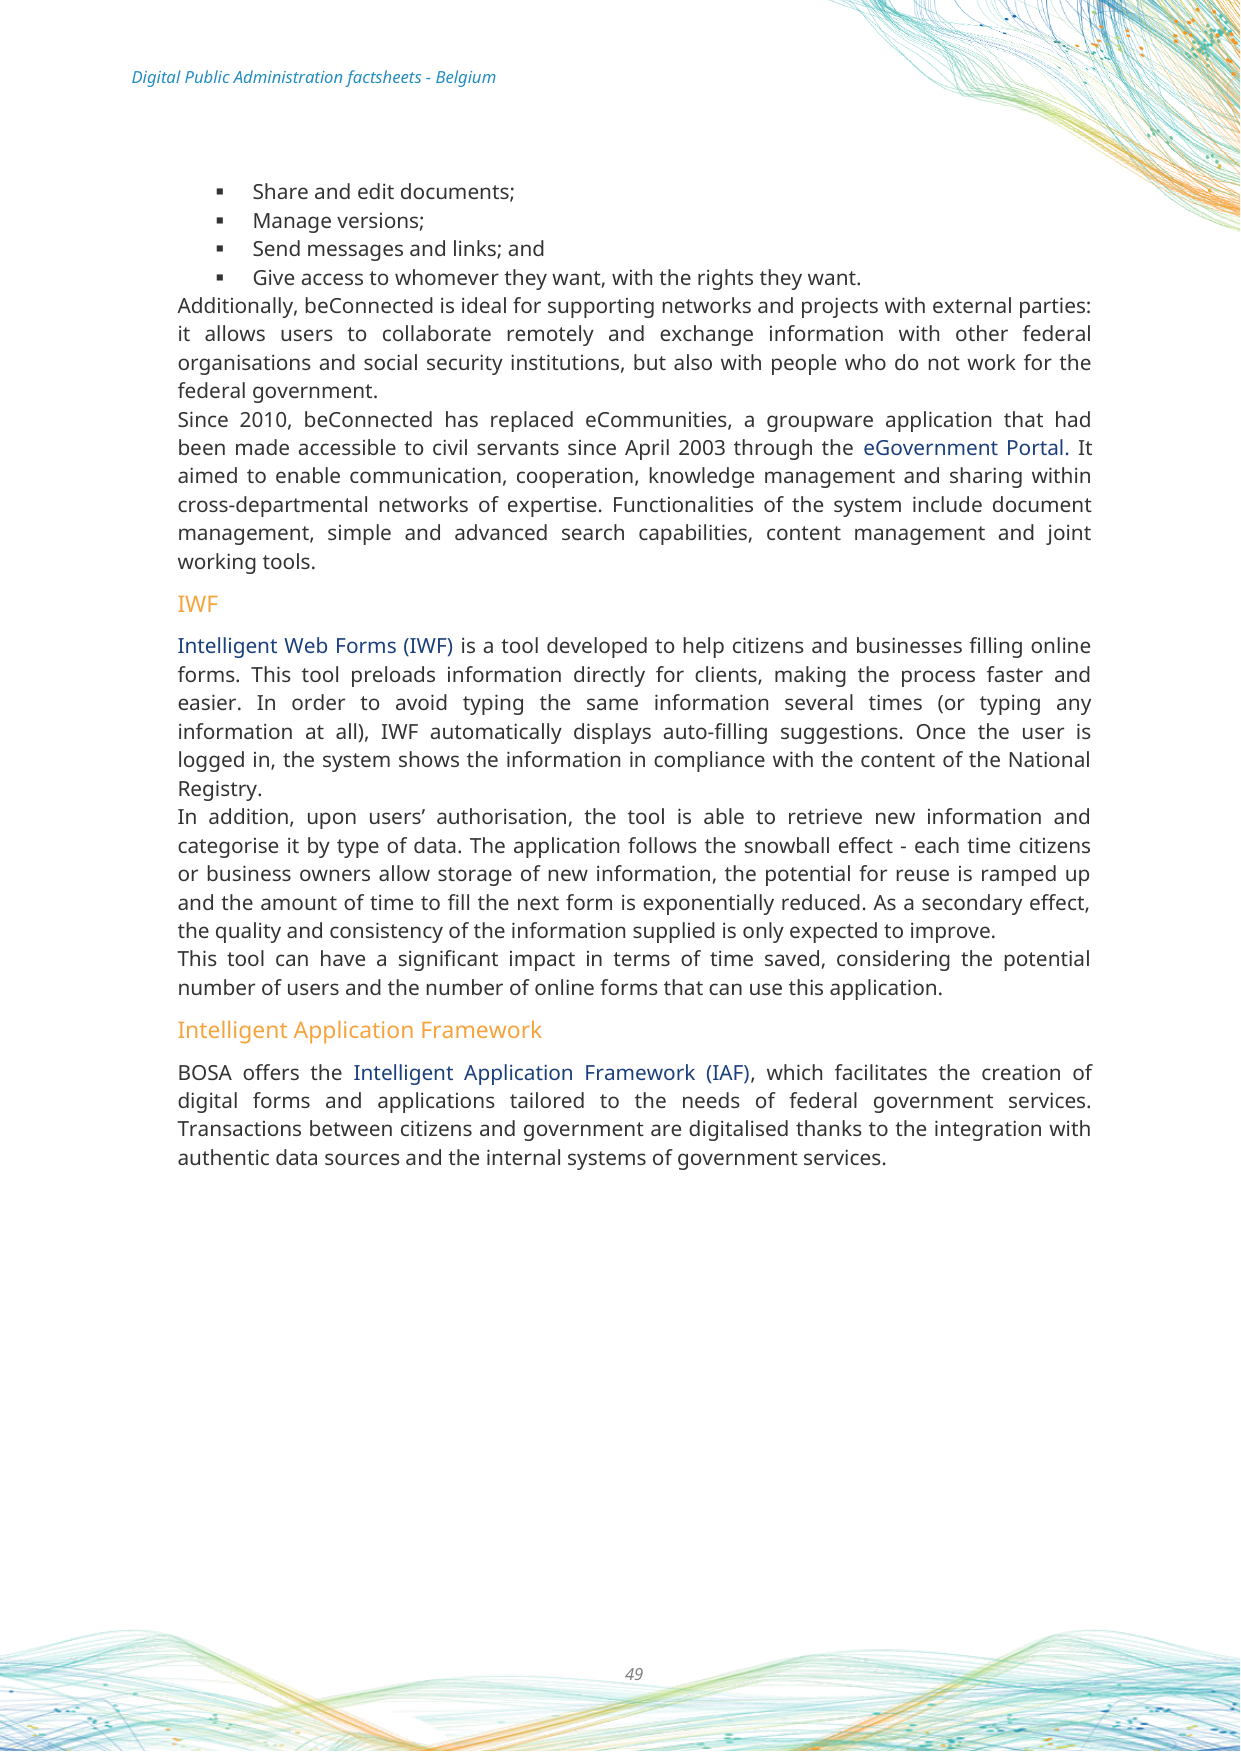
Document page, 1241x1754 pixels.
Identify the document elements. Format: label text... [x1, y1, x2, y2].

text Intelligent Web Forms (IWF) is a tool developed to help citizens and businesses filling online forms. This tool preloads information directly for clients, making the process faster and easier. In order to avoid typing the same information several times (or typing any information at all), IWF automatically displays auto-filling suggestions. Once the user is logged in, the system shows the information in compliance with the content of the National Registry. [177, 632, 1092, 802]
text This tool can have a significant impact in terms of time saved, considering the potential number of users and the number of online forms that can use this application. [177, 944, 1092, 1001]
list Send messages and links; and [215, 234, 1092, 263]
list Give access to whomever they want, with the rights they want. [215, 263, 1092, 291]
subtitle Intelligent Application Framework [177, 1014, 1092, 1045]
picture [0, 1605, 1241, 1751]
subtitle IWF [177, 588, 1092, 619]
text In addition, upon users’ authorisation, the tool is able to retrieve new information and categorise it by type of data. The application follows the snowball effect - each time citizens or business owners allow storage of new information, the potential for reuse is ramped up and the amount of time to fill the next form is exponentially reduced. As a secondary effect, the quality and consistency of the information supplied is only expected to improve. [177, 802, 1092, 944]
text Additionally, beConnected is ideal for supporting networks and projects with external parties: it allows users to collaborate remotely and exchange information with other federal organisations and social security institutions, but also with people who do not work for the federal government. [177, 291, 1092, 405]
list Share and edit documents; [215, 177, 1092, 206]
picture [815, 0, 1241, 250]
text Since 2010, beConnected has replaced eCommunities, a groupware application that had been made accessible to civil servants since April 2003 through the eGovernment Portal. It aimed to enable communication, cooperation, knowledge management and sharing within cross-departmental networks of expertise. Functionalities of the system include document management, simple and advanced search capabilities, content management and joint working tools. [177, 405, 1092, 575]
list Manage versions; [215, 206, 1092, 234]
text BOSA offers the Intelligent Application Framework (IAF), which facilitates the creation of digital forms and applications tailored to the needs of federal government services. Transactions between citizens and government are digitalised thanks to the integration with authentic data sources and the internal systems of government services. [177, 1058, 1092, 1171]
